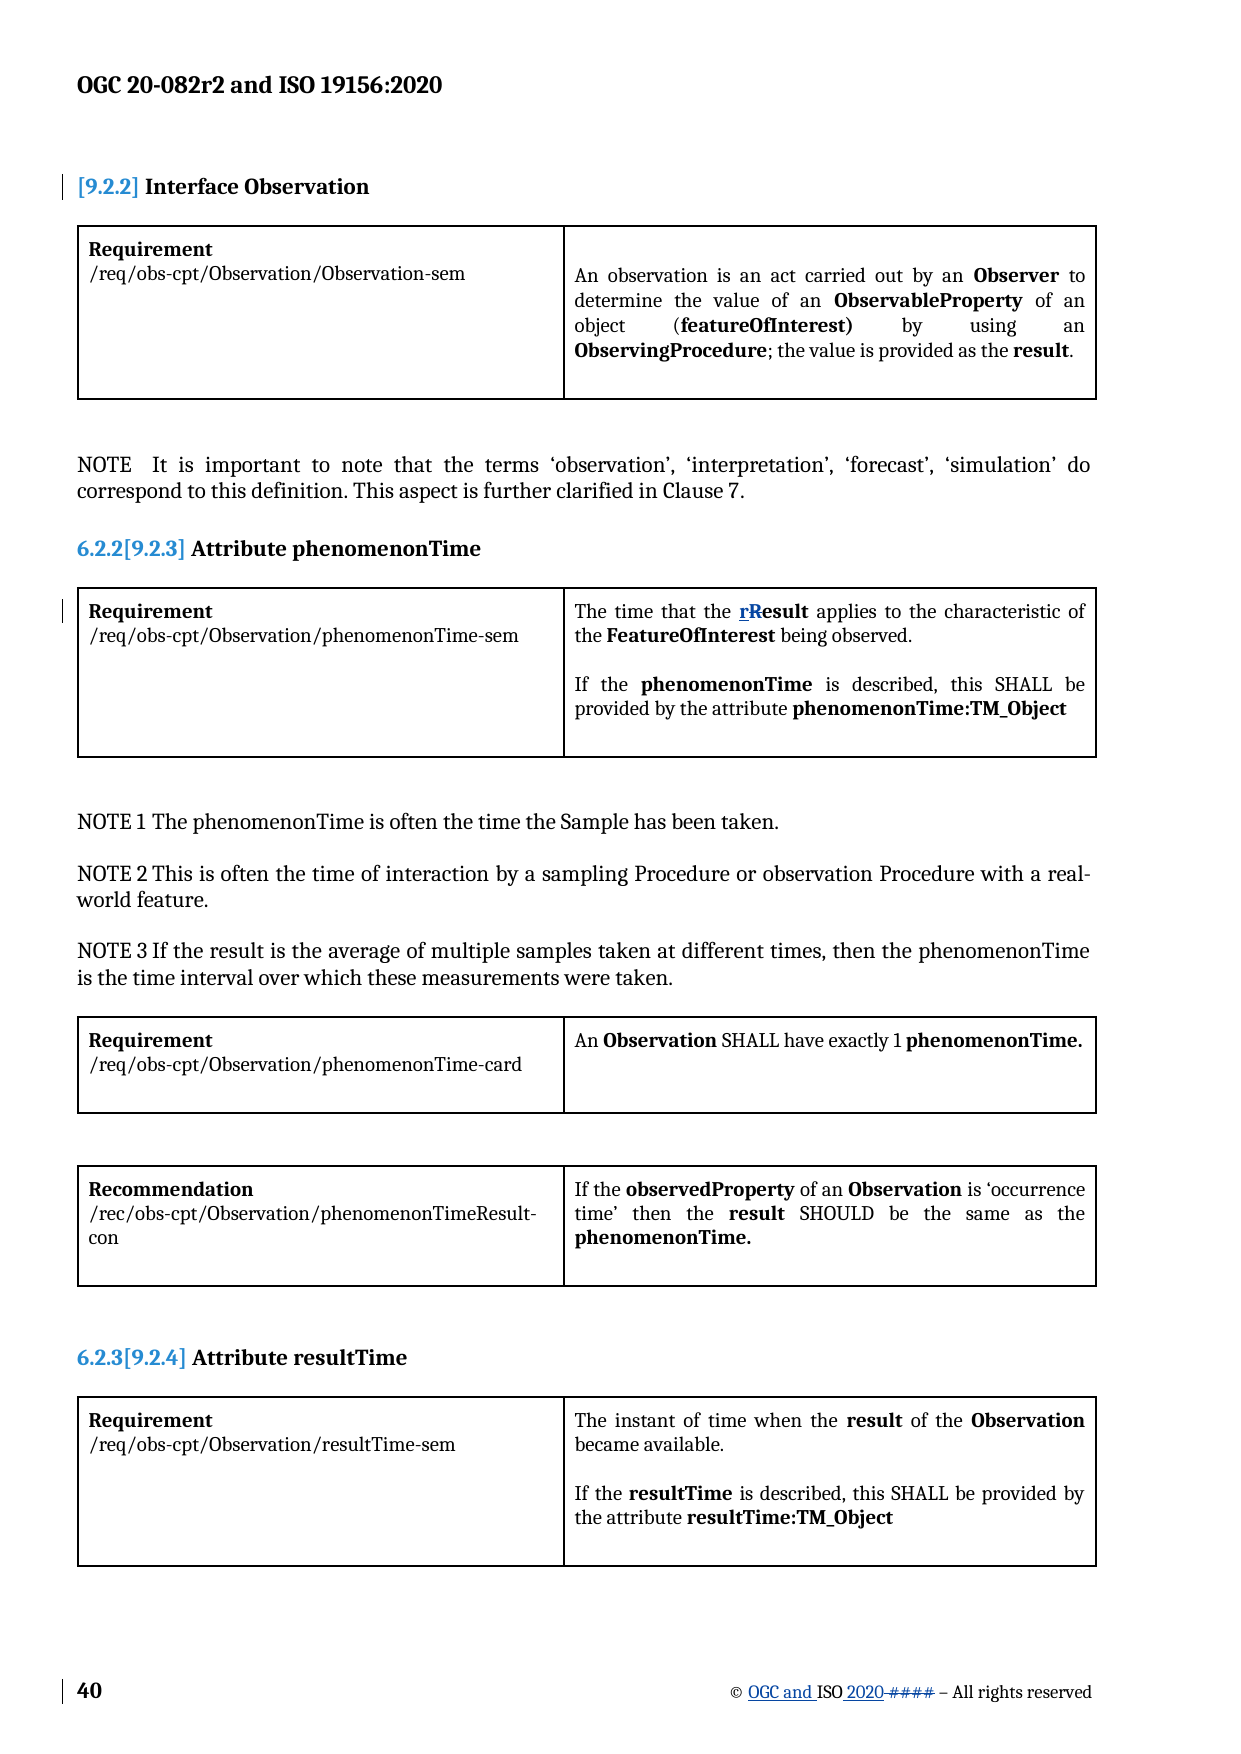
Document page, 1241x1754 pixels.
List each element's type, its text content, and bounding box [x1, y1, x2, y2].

table_header The instant of time when the result of the Observation became available. If the resultTime is described, this SHALL be provided by the attribute resultTime:TM_Object [565, 1398, 1095, 1565]
table_header Requirement /req/obs-cpt/Observation/resultTime-sem [79, 1398, 563, 1565]
table_header An observation is an act carried out by an Observer to determine the value of an ObservableProperty of an object (featureOfInterest) by using an ObservingProcedure; the value is provided as the result. [565, 227, 1095, 398]
subtitle Attribute phenomenonTime [77, 536, 1092, 562]
table_header Requirement /req/obs-cpt/Observation/phenomenonTime-sem [79, 589, 563, 756]
table_header Requirement /req/obs-cpt/Observation/phenomenonTime-card [79, 1018, 563, 1112]
table_header An Observation SHALL have exactly 1 phenomenonTime. [565, 1018, 1095, 1112]
table_header Requirement /req/obs-cpt/Observation/Observation-sem [79, 227, 563, 398]
table_header If the observedProperty of an Observation is ‘occurrence time’ then the result SHOULD be the same as the phenomenonTime. [565, 1167, 1095, 1285]
text NOTE 1 The phenomenonTime is often the time the Sample has been taken. [77, 809, 1092, 835]
subtitle Attribute resultTime [77, 1344, 1092, 1371]
table_header Recommendation /rec/obs-cpt/Observation/phenomenonTimeResult-con [79, 1167, 563, 1285]
text NOTE 2 This is often the time of interaction by a sampling Procedure or observation Procedure with a real-world feature. [77, 860, 1092, 913]
table_header The time that the esult applies to the characteristic of the FeatureOfInterest being observed. If the phenomenonTime is described, this SHALL be provided by the attribute phenomenonTime:TM_Object [565, 589, 1095, 756]
text NOTE 3 If the result is the average of multiple samples taken at different times, then the phenomenonTime is the time interval over which these measurements were taken. [77, 938, 1092, 991]
text NOTE It is important to note that the terms ‘observation’, ‘interpretation’, ‘forecast’, ‘simulation’ do correspond to this definition. This aspect is further clarified in Clause 7. [77, 452, 1092, 504]
subtitle Interface Observation [77, 174, 1092, 200]
